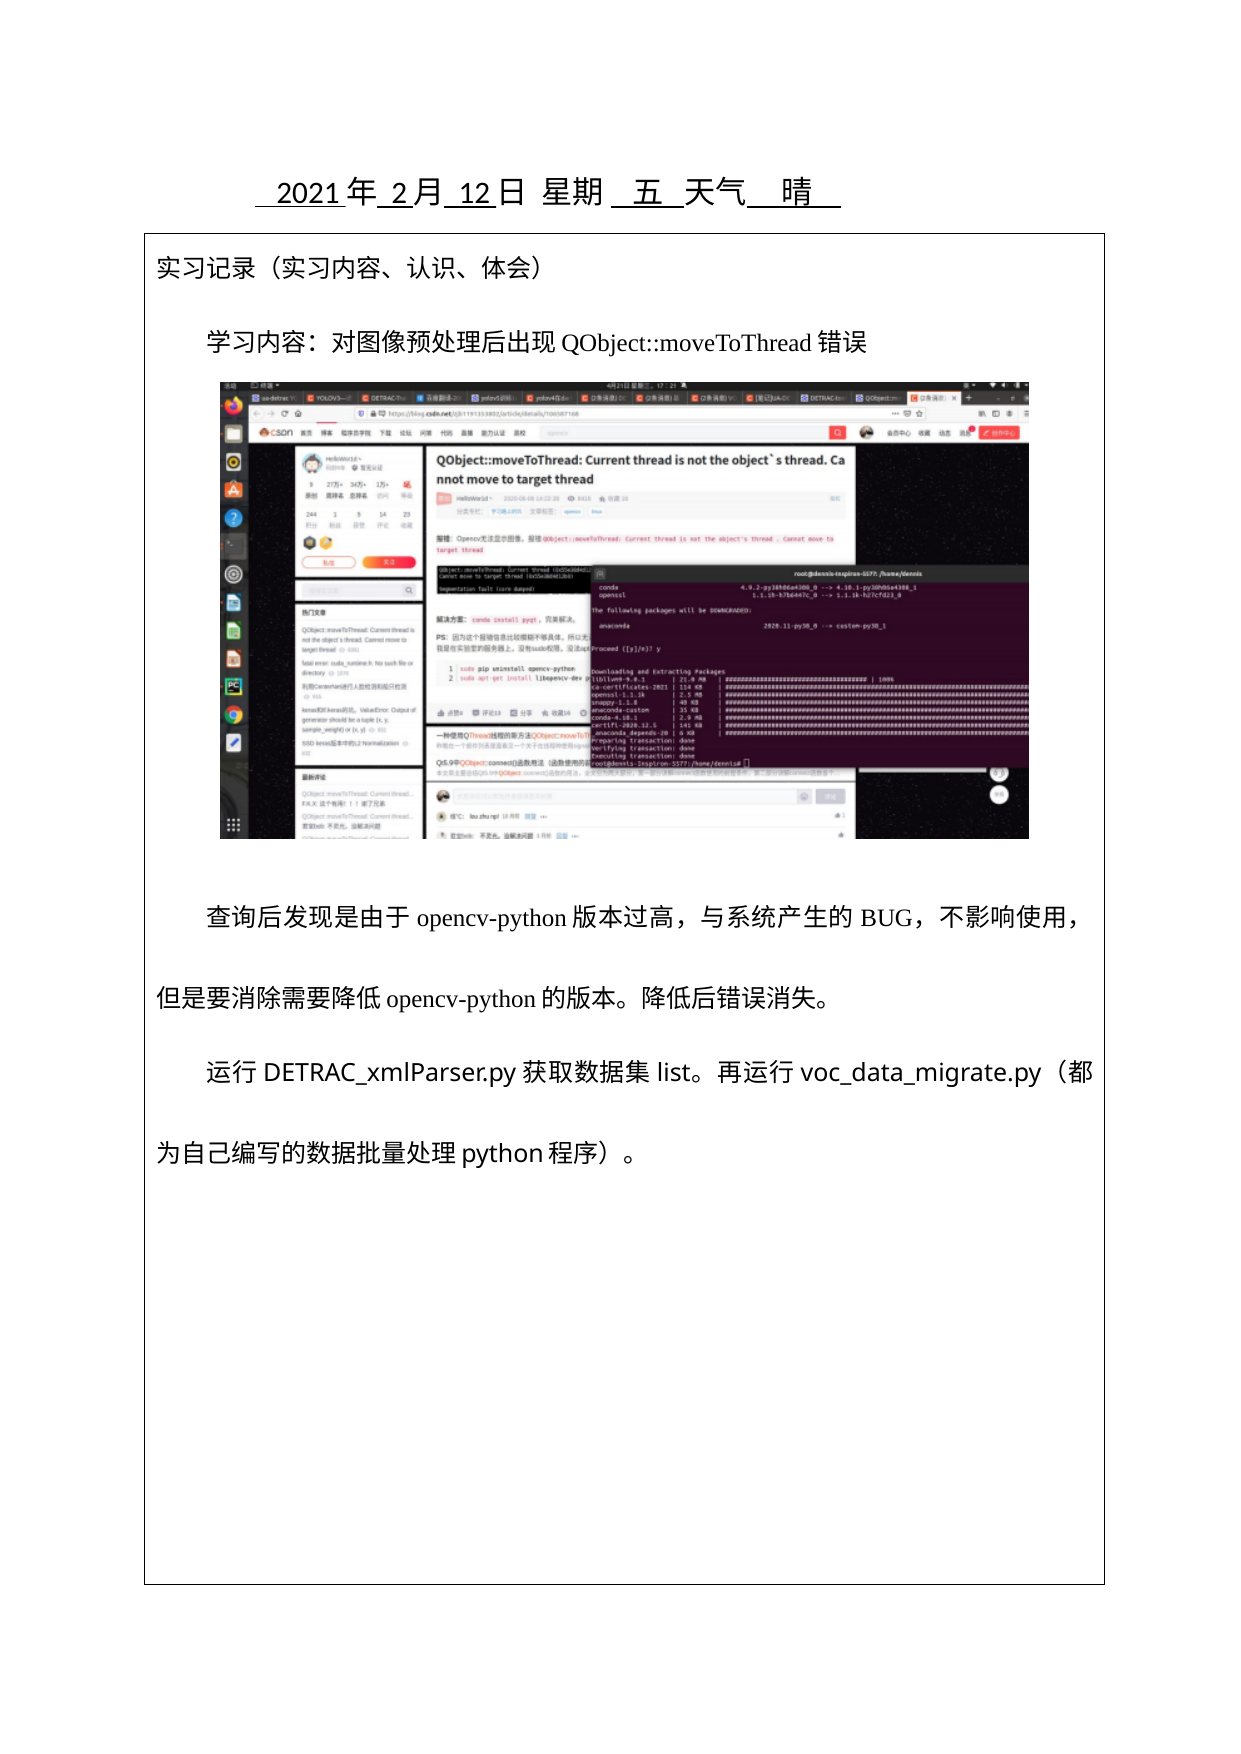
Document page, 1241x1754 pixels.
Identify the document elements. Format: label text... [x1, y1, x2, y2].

text 2021年 2月 12日 星期 五 天气 晴 [130, 157, 1128, 222]
picture [220, 382, 1029, 839]
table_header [145, 234, 1104, 1584]
